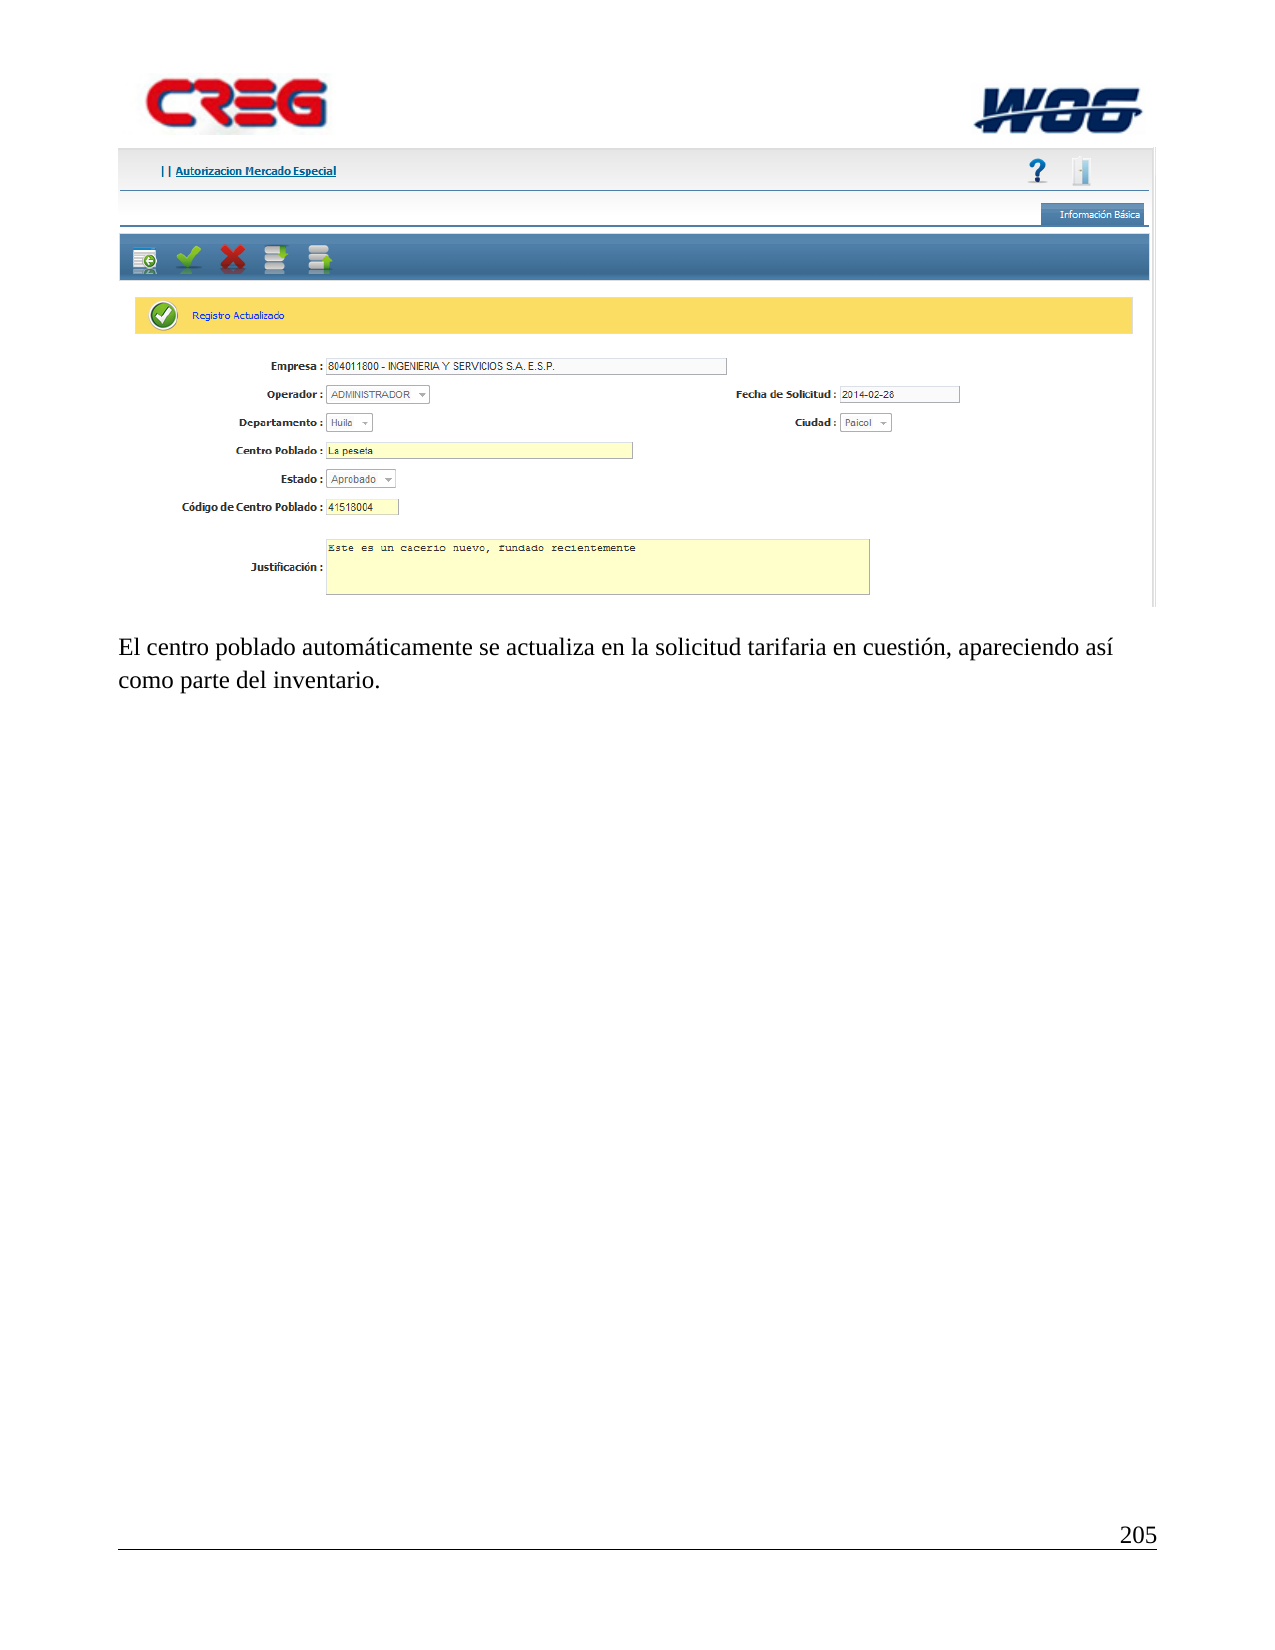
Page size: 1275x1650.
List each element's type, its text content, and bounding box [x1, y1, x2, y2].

picture [118, 147, 1156, 607]
picture [971, 83, 1147, 135]
text El centro poblado automáticamente se actualiza en la solicitud tarifaria en cuestión, apareciendo así como parte del inventario. [118, 632, 1157, 694]
picture [118, 73, 353, 135]
